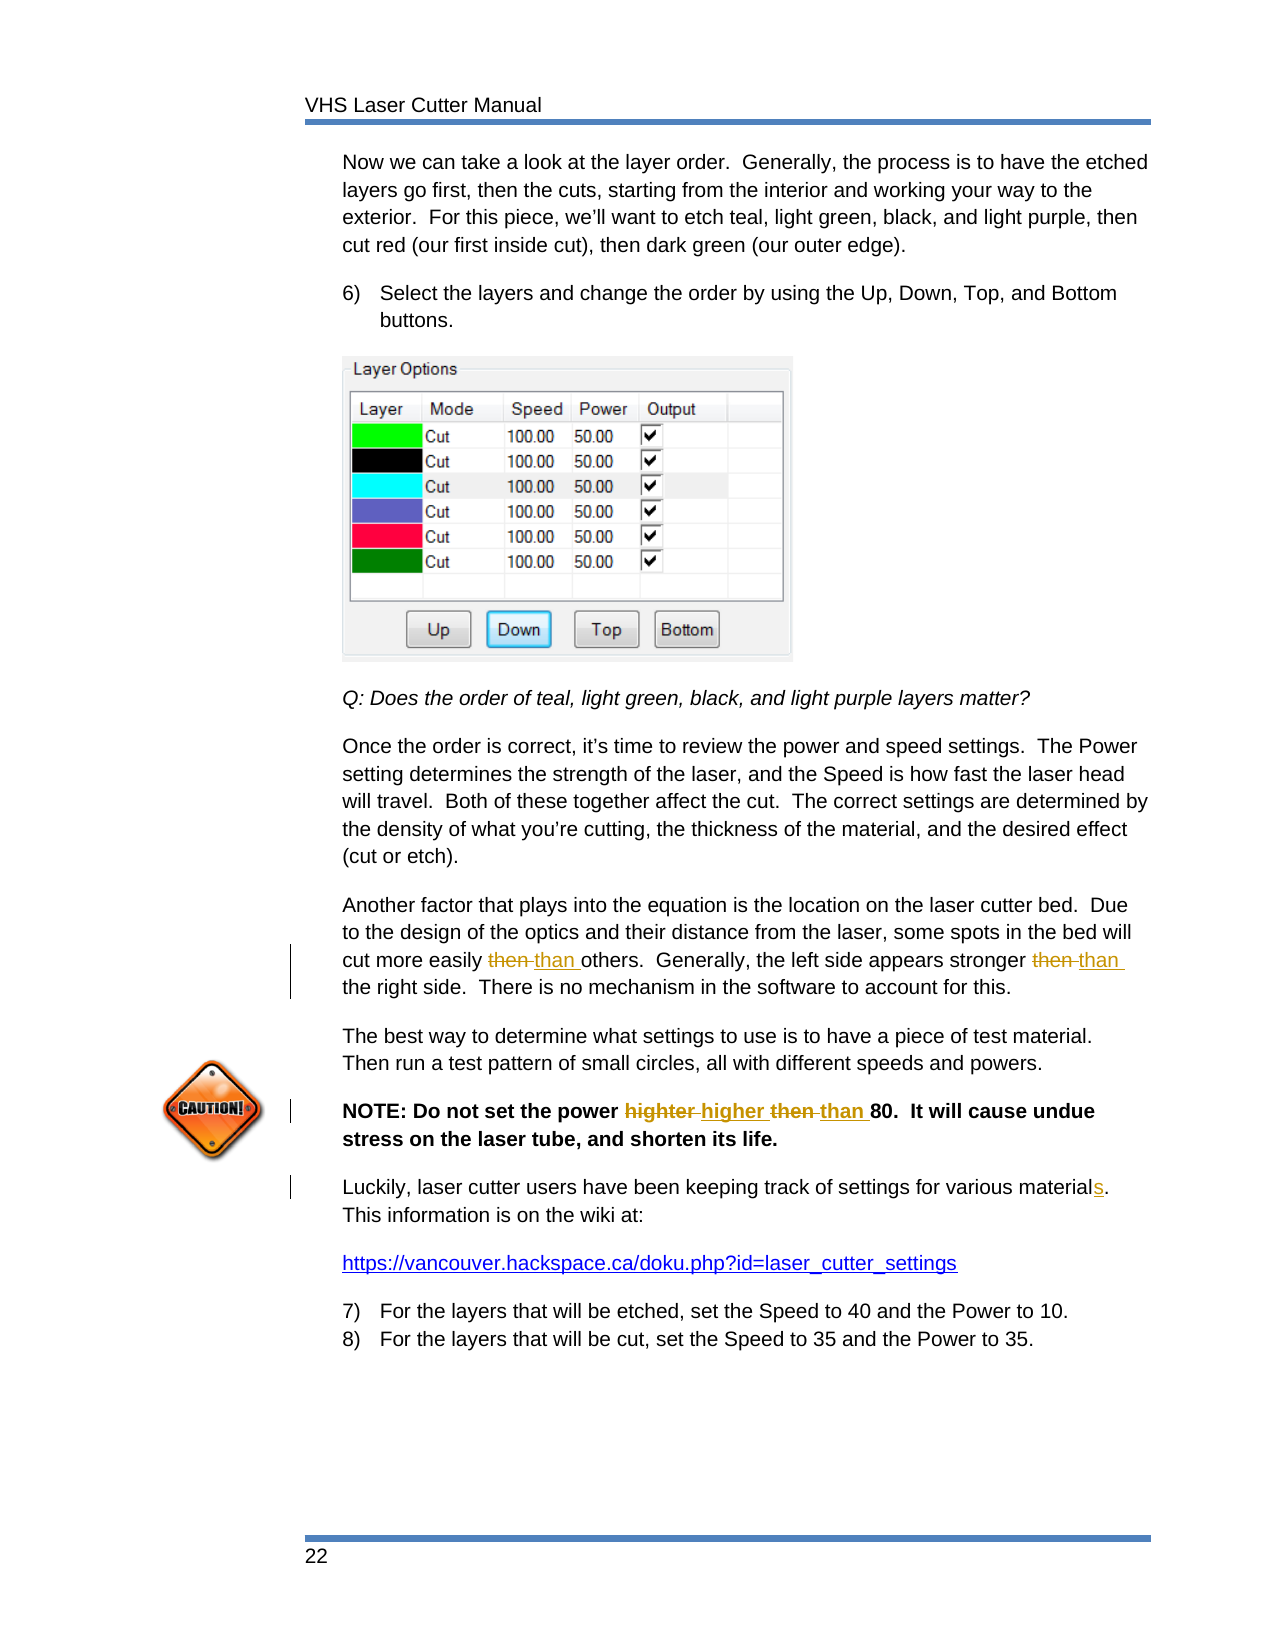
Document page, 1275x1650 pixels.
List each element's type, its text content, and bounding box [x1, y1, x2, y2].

text Luckily, laser cutter users have been keeping track of settings for various material. This information is on the wiki at: [342, 1175, 1151, 1227]
list For the layers that will be cut, set the Speed to 35 and the Power to 35. [342, 1327, 1151, 1351]
picture [342, 356, 794, 662]
text Q: Does the order of teal, light green, black, and light purple layers matter? [342, 686, 1151, 710]
text https://vancouver.hackspace.ca/doku.php?id=laser_cutter_settings [342, 1251, 1151, 1275]
text Another factor that plays into the equation is the location on the laser cutter bed. Due to the design of the optics and their distance from the laser, some spots in the bed will cut more easily others. Generally, the left side appears stronger the right side. There is no mechanism in the software to account for this. [342, 893, 1151, 999]
text The best way to determine what settings to use is to have a piece of test material. Then run a test pattern of small circles, all with different speeds and powers. [342, 1023, 1151, 1075]
text Once the order is correct, it’s time to review the power and speed settings. The Power setting determines the strength of the laser, and the Speed is how fast the laser head will travel. Both of these together affect the cut. The correct settings are determined by the density of what you’re cutting, the thickness of the material, and the desired effect (cut or etch). [342, 734, 1151, 868]
list For the layers that will be etched, set the Speed to 40 and the Power to 10. [342, 1299, 1151, 1323]
picture [157, 1056, 266, 1164]
text Now we can take a look at the layer order. Generally, the process is to have the etched layers go first, then the cuts, starting from the interior and working your way to the exterior. For this piece, we’ll want to etch teal, light green, black, and light purple, then cut red (our first inside cut), then dark green (our outer edge). [342, 150, 1151, 256]
list Select the layers and change the order by using the Up, Down, Top, and Bottom buttons. [342, 281, 1151, 332]
text NOTE: Do not set the power 80. It will cause undue stress on the laser tube, and shorten its life. [342, 1099, 1151, 1151]
